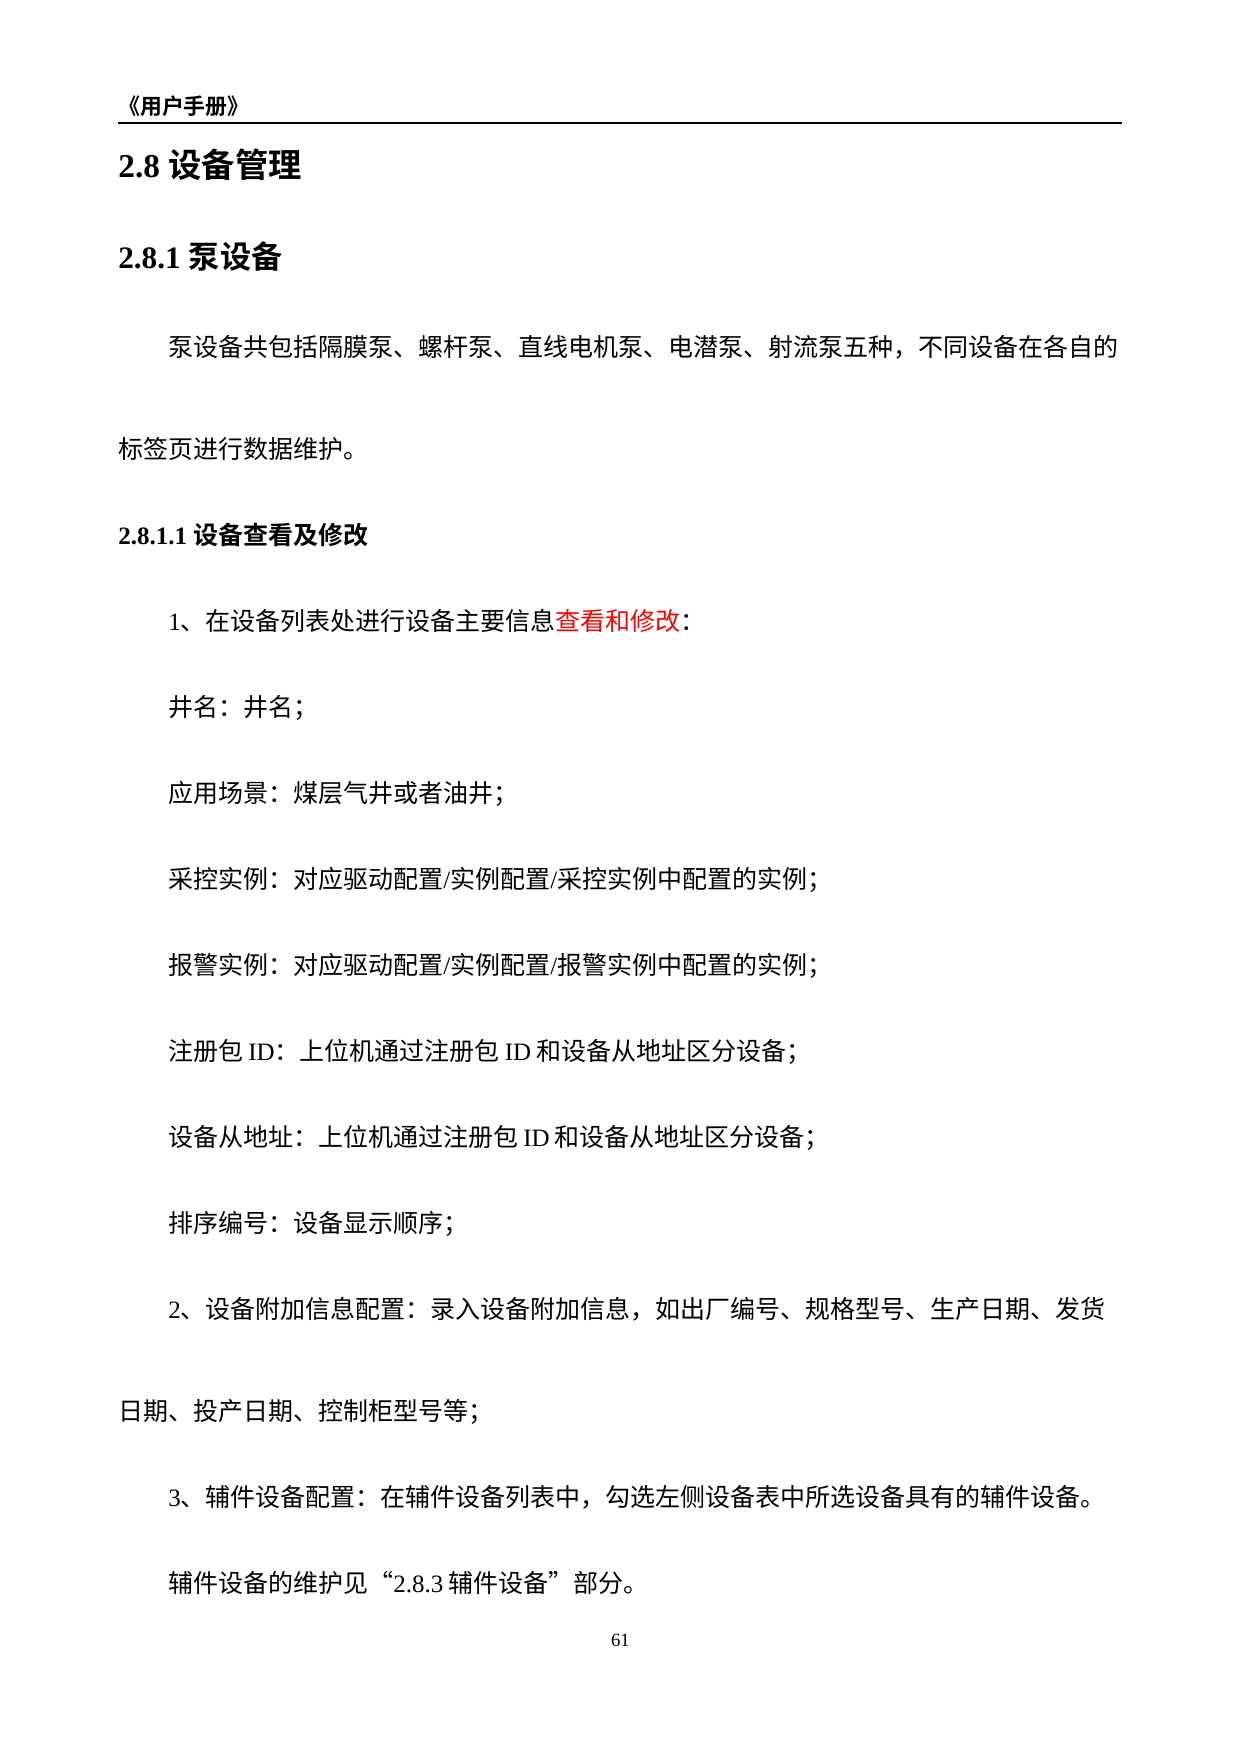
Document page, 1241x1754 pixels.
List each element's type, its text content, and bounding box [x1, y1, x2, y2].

subtitle 2.8 设备管理 [118, 129, 1122, 197]
text 应用场景：煤层气井或者油井； [118, 758, 1122, 826]
text 3、辅件设备配置：在辅件设备列表中，勾选左侧设备表中所选设备具有的辅件设备。 [118, 1462, 1122, 1530]
text 排序编号：设备显示顺序； [118, 1188, 1122, 1256]
text 辅件设备的维护见“2.8.3辅件设备”部分。 [118, 1548, 1122, 1616]
text 报警实例：对应驱动配置/实例配置/报警实例中配置的实例； [118, 930, 1122, 998]
text 采控实例：对应驱动配置/实例配置/采控实例中配置的实例； [118, 844, 1122, 912]
subtitle 2.8.1.1 设备查看及修改 [118, 500, 1122, 568]
text 设备从地址：上位机通过注册包ID和设备从地址区分设备； [118, 1102, 1122, 1170]
text 注册包ID：上位机通过注册包ID和设备从地址区分设备； [118, 1016, 1122, 1084]
text 1、在设备列表处进行设备主要信息查看和修改： [118, 586, 1122, 654]
subtitle 2.8.1 泵设备 [118, 221, 1122, 289]
text 井名：井名； [118, 672, 1122, 740]
text 泵设备共包括隔膜泵、螺杆泵、直线电机泵、电潜泵、射流泵五种，不同设备在各自的标签页进行数据维护。 [118, 312, 1122, 482]
text 2、设备附加信息配置：录入设备附加信息，如出厂编号、规格型号、生产日期、发货日期、投产日期、控制柜型号等； [118, 1274, 1122, 1444]
